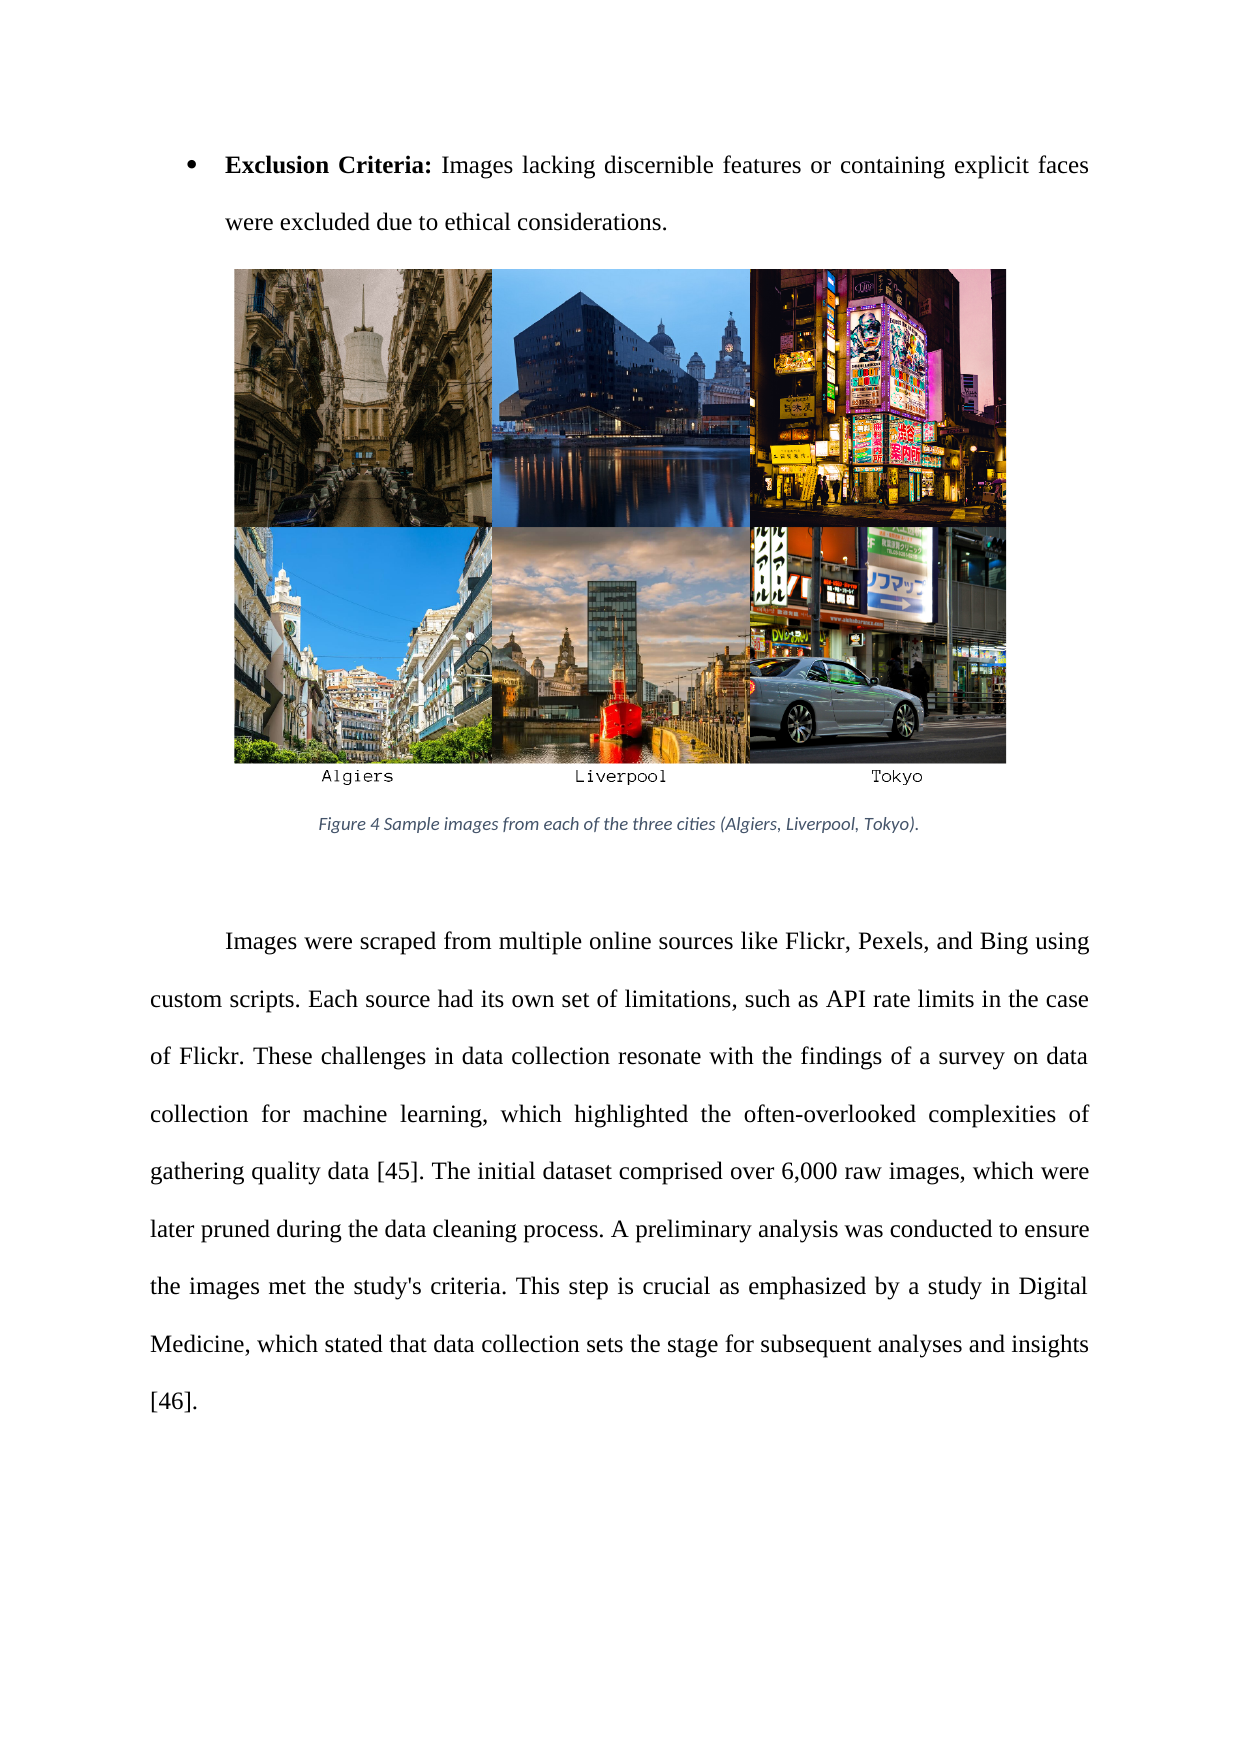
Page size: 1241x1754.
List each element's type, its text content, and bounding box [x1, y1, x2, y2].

text Images were scraped from multiple online sources like Flickr, Pexels, and Bing using custom scripts. Each source had its own set of limitations, such as API rate limits in the case of Flickr. These challenges in data collection resonate with the findings of a survey on data collection for machine learning, which highlighted the often-overlooked complexities of gathering quality data . The initial dataset comprised over 6,000 raw images, which were later pruned during the data cleaning process. A preliminary analysis was conducted to ensure the images met the study's criteria. This step is crucial as emphasized by a study in Digital Medicine, which stated that data collection sets the stage for subsequent analyses and insights . [150, 926, 1090, 1415]
list Exclusion Criteria: Images lacking discernible features or containing explicit faces were excluded due to ethical considerations. [187, 150, 1090, 236]
picture [234, 269, 1007, 785]
text Figure 4 Sample images from each of the three cities (Algiers, Liverpool, Tokyo). [150, 812, 1090, 835]
